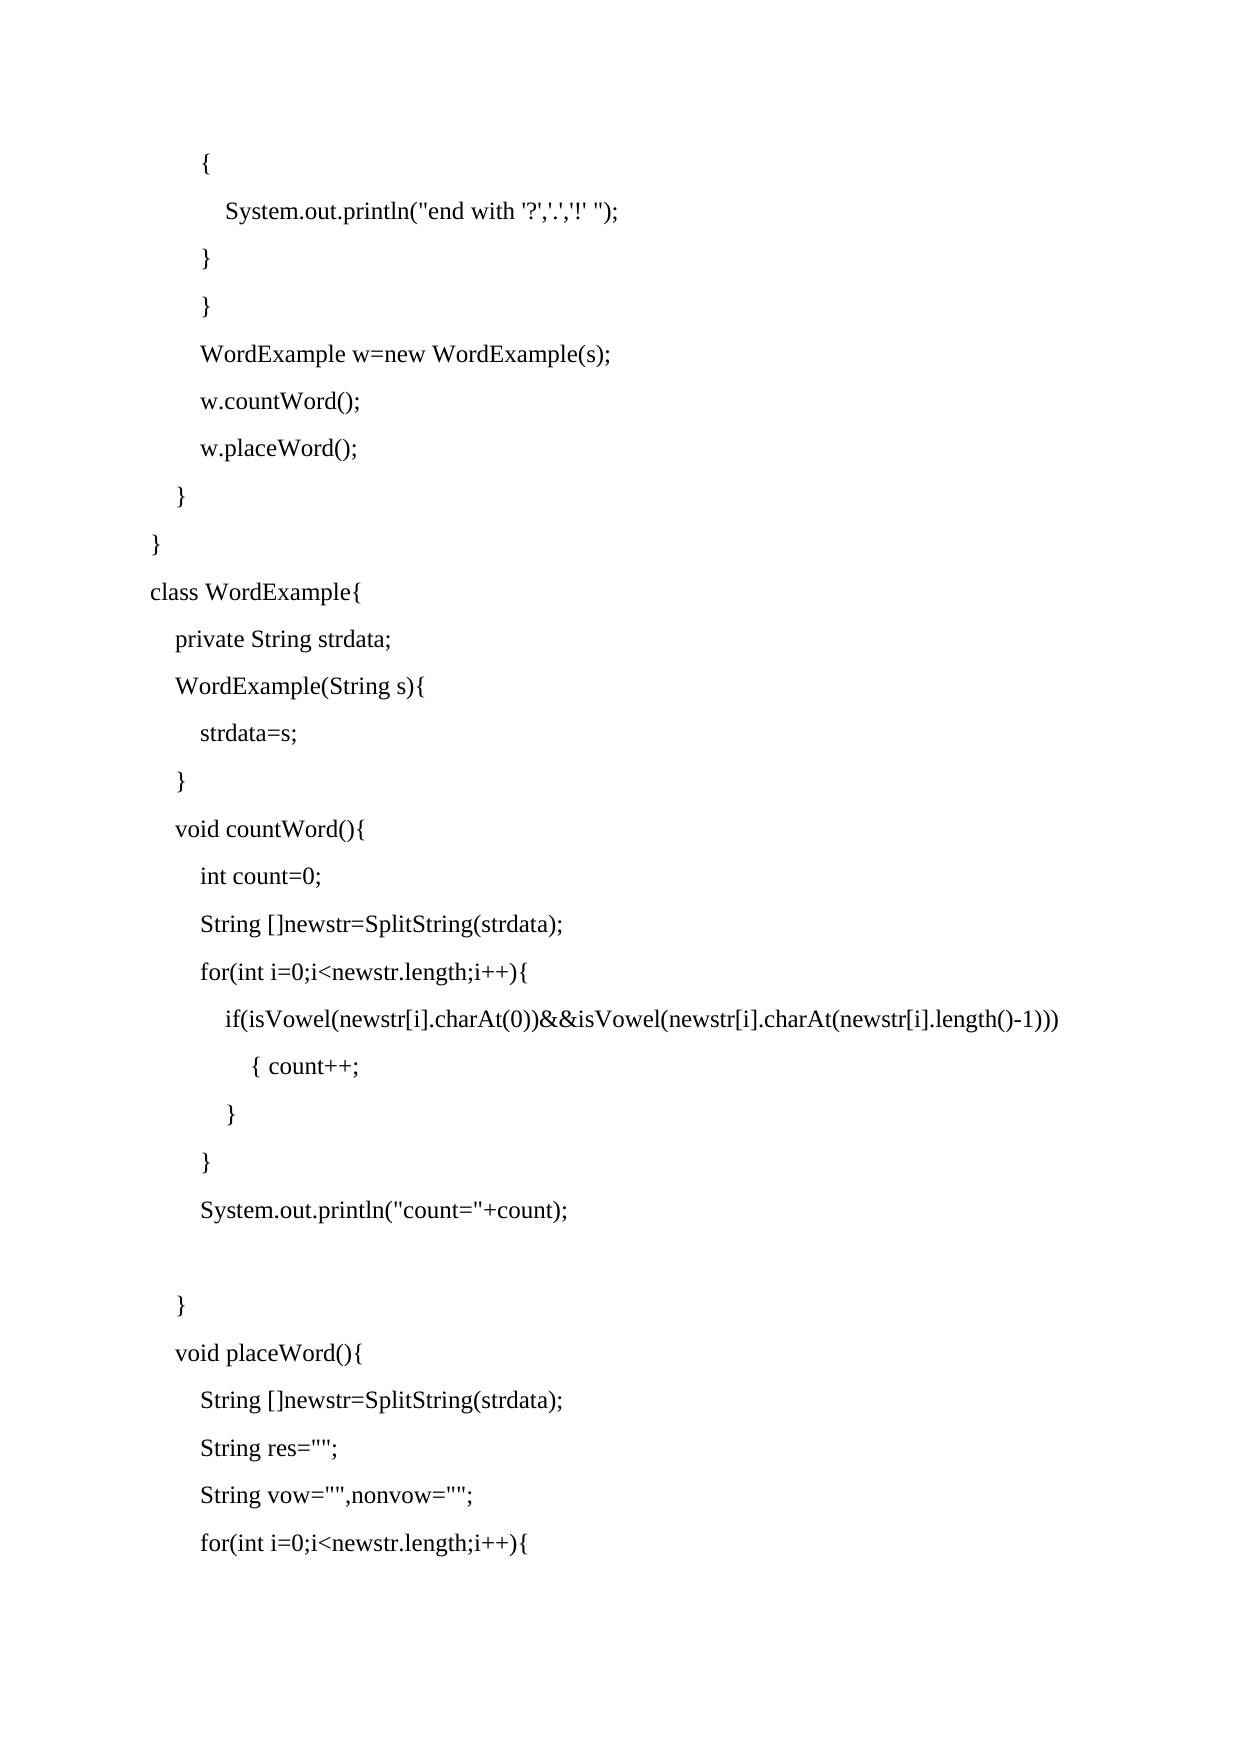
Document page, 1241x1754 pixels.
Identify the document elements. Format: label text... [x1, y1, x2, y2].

text if(isVowel(newstr[i].charAt(0))&&isVowel(newstr[i].charAt(newstr[i].length()-1))){ count++; [225, 1004, 1111, 1080]
text } [175, 766, 1111, 795]
text String []newstr=SplitString(strdata); for(int i=0;i<newstr.length;i++){ [200, 909, 565, 985]
text void countWord(){ int count=0; [175, 814, 368, 890]
text System.out.println("end with '?','.','!' "); [225, 196, 1111, 224]
text } [200, 1147, 1111, 1176]
text { [200, 148, 1111, 177]
text WordExample w=new WordExample(s); w.countWord(); [200, 339, 613, 415]
text } [150, 529, 1111, 558]
text } [175, 1290, 1111, 1319]
text class WordExample{ private String strdata; WordExample(String s){ [150, 577, 427, 700]
text String vow="",nonvow=""; for(int i=0;i<newstr.length;i++){ [200, 1480, 529, 1556]
text String []newstr=SplitString(strdata); String res=""; [200, 1386, 565, 1462]
text } [225, 1099, 1111, 1128]
text strdata=s; [200, 719, 1111, 747]
text } [200, 243, 1111, 272]
text void placeWord(){ [175, 1338, 1111, 1366]
text } [175, 481, 1111, 510]
text } [200, 291, 1111, 320]
text System.out.println("count="+count); [200, 1195, 1111, 1223]
text w.placeWord(); [200, 433, 1111, 462]
